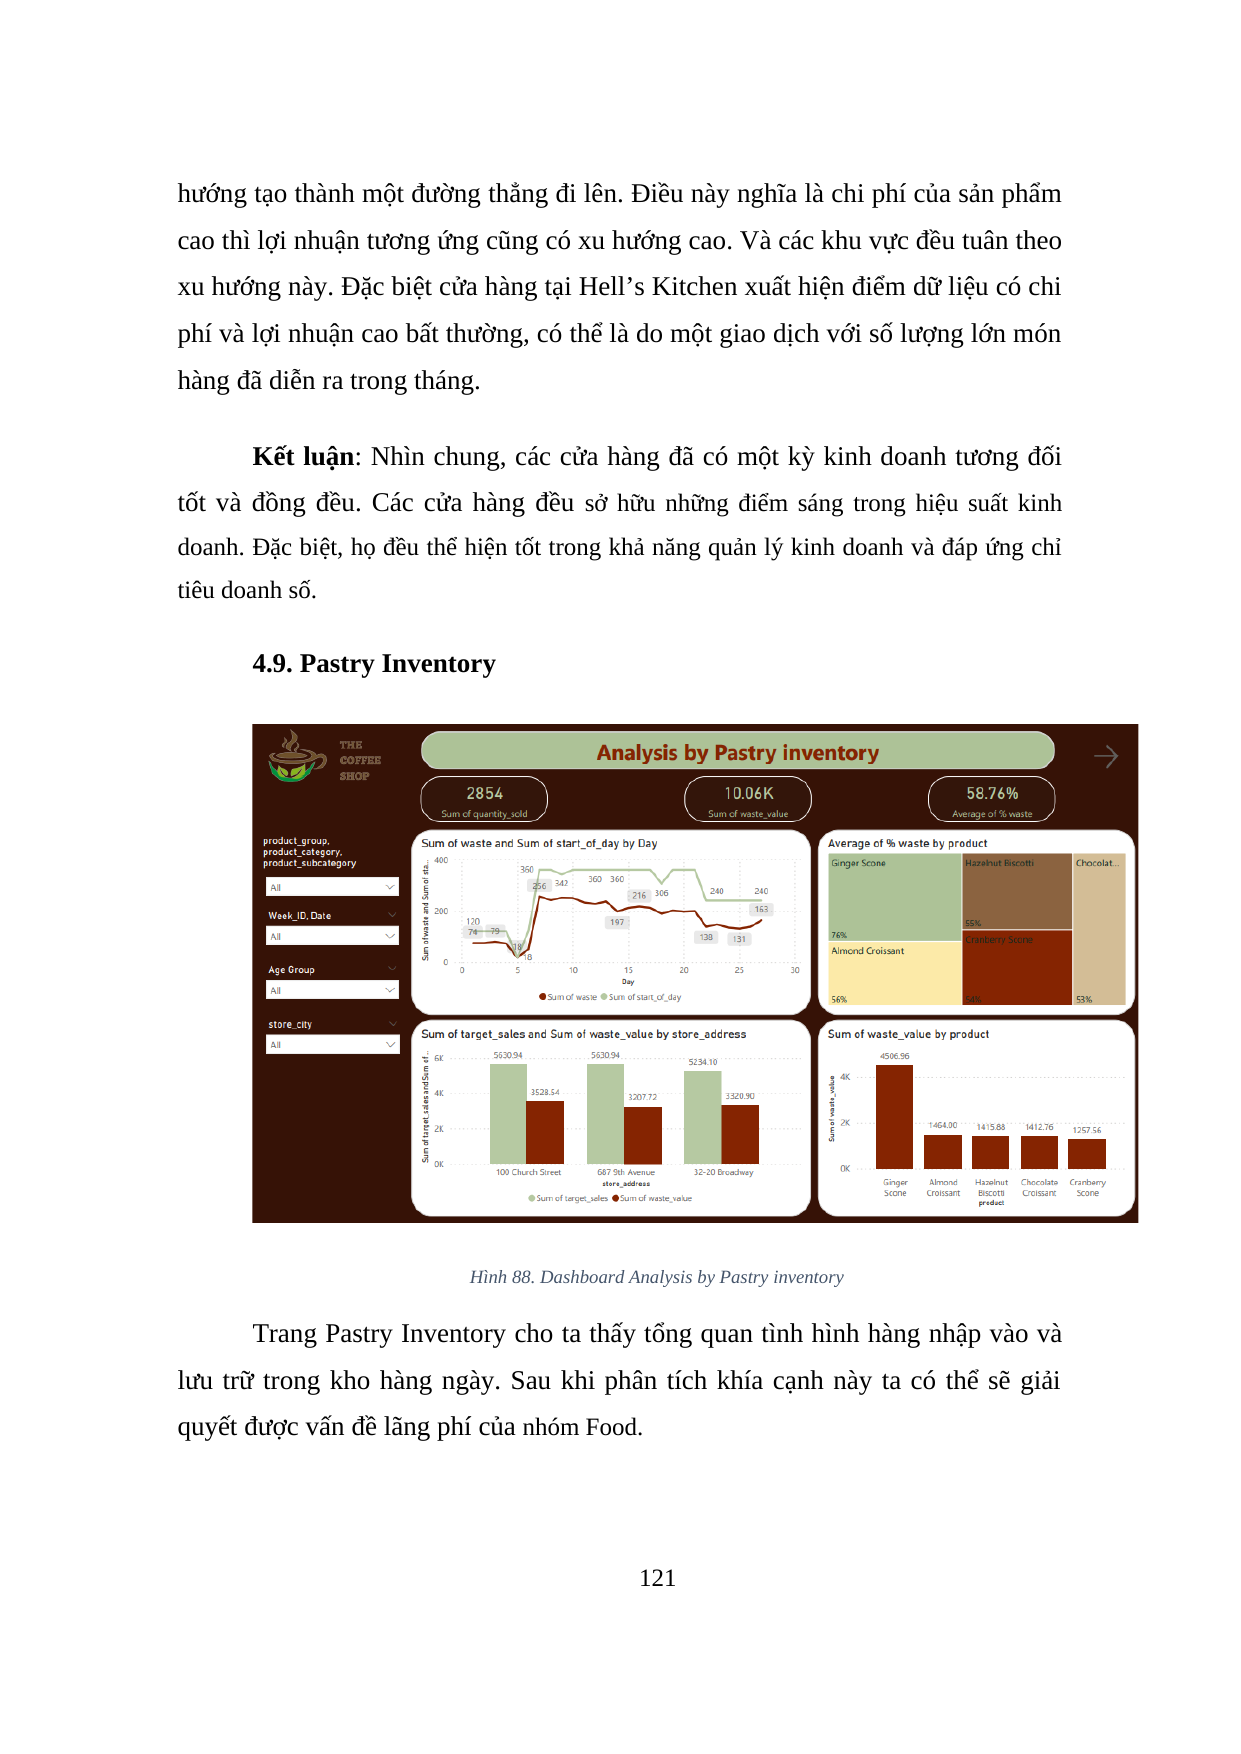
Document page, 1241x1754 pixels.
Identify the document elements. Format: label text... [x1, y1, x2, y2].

text Trang Pastry Inventory cho ta thấy tổng quan tình hình hàng nhập vào và lưu trữ trong kho hàng ngày. Sau khi phân tích khía cạnh này ta có thể sẽ giải quyết được vấn đề lãng phí của nhóm Food. [177, 1317, 1063, 1442]
picture [252, 723, 1139, 1223]
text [177, 177, 1063, 395]
subtitle 4.9. Pastry Inventory [177, 647, 1063, 678]
text Hình 88. Dashboard Analysis by Pastry inventory [177, 1266, 1063, 1288]
text Kết luận: Nhìn chung, các cửa hàng đã có một kỳ kinh doanh tương đối tốt và đồng đều. Các cửa hàng đều sở hữu những điểm sáng trong hiệu suất kinh doanh. Đặc biệt, họ đều thể hiện tốt trong khả năng quản lý kinh doanh và đáp ứng chỉ tiêu doanh số. [177, 440, 1063, 604]
